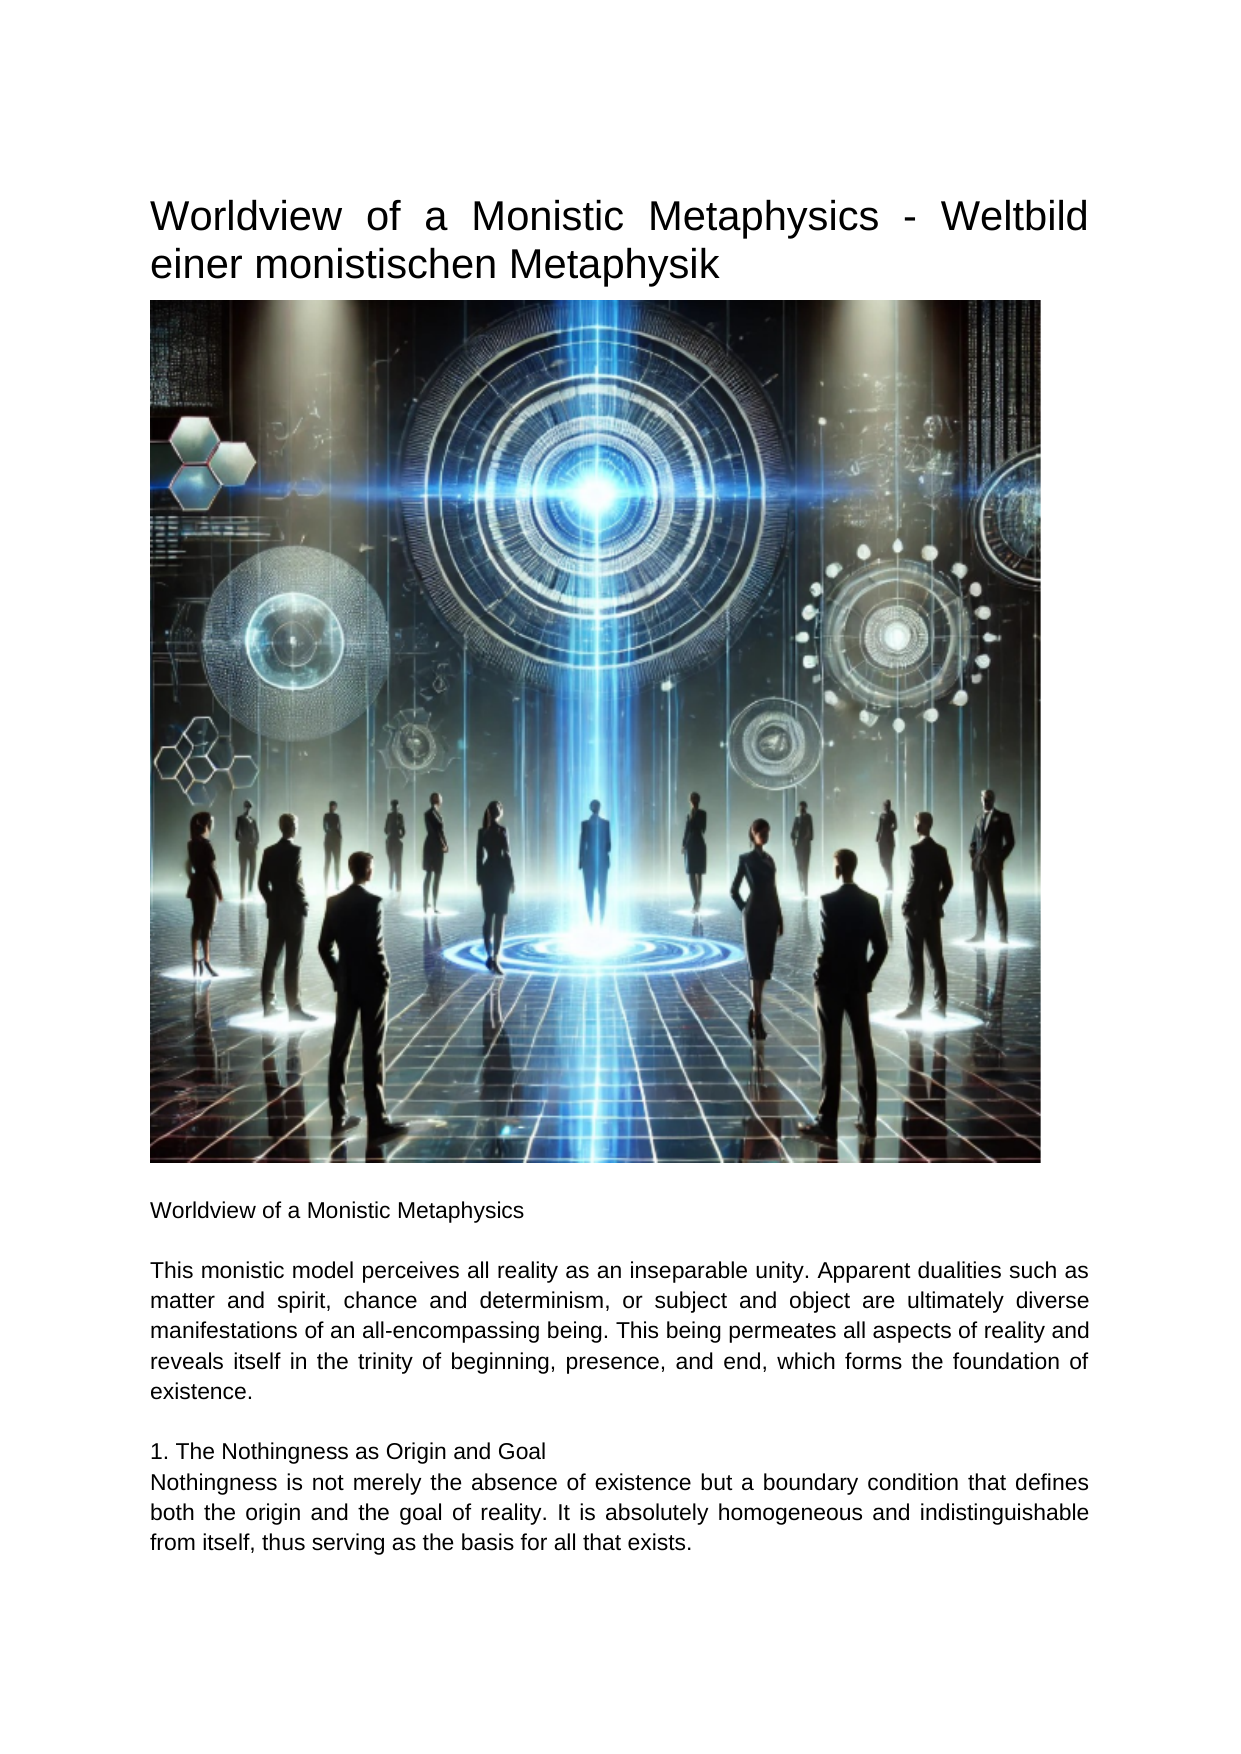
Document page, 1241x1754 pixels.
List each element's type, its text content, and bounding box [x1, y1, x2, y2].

picture [150, 300, 1041, 1163]
text Nothingness is not merely the absence of existence but a boundary condition that defines both the origin and the goal of reality. It is absolutely homogeneous and indistinguishable from itself, thus serving as the basis for all that exists. [150, 1468, 1090, 1555]
text 1. The Nothingness as Origin and Goal [150, 1438, 1090, 1464]
subtitle Worldview of a Monistic Metaphysics - Weltbild einer monistischen Metaphysik [150, 192, 1090, 287]
text Worldview of a Monistic Metaphysics [150, 1197, 1090, 1223]
text This monistic model perceives all reality as an inseparable unity. Apparent dualities such as matter and spirit, chance and determinism, or subject and object are ultimately diverse manifestations of an all-encompassing being. This being permeates all aspects of reality and reveals itself in the trinity of beginning, presence, and end, which forms the foundation of existence. [150, 1257, 1090, 1404]
